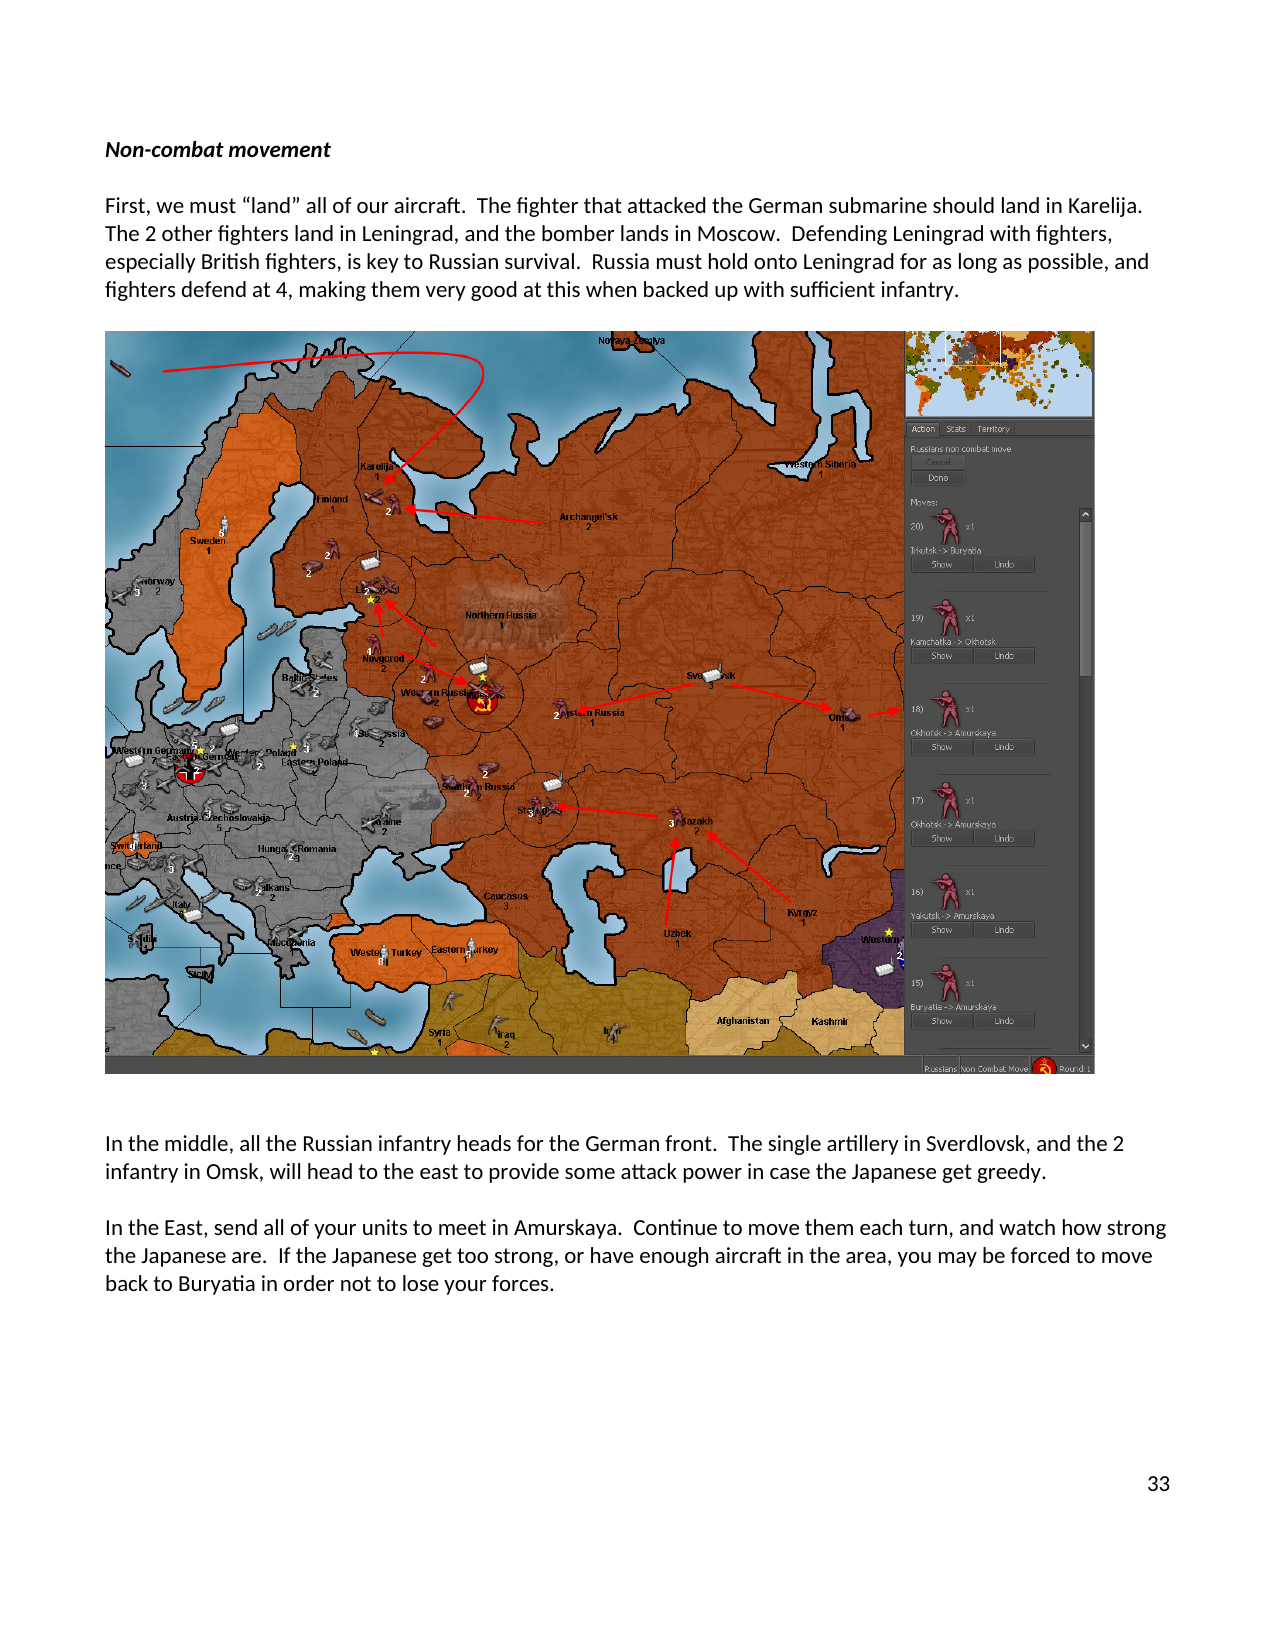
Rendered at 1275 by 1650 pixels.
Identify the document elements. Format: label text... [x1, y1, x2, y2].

text In the middle, all the Russian infantry heads for the German front. The single artillery in Sverdlovsk, and the 2 infantry in Omsk, will head to the east to provide some attack power in case the Japanese get greedy. [105, 1129, 1170, 1185]
text In the East, send all of your units to meet in Amurskaya. Continue to move them each turn, and watch how strong the Japanese are. If the Japanese get too strong, or have enough aircraft in the area, you may be forced to move back to Buryatia in order not to lose your forces. [105, 1213, 1170, 1297]
text First, we must “land” all of our aircraft. The fighter that attacked the German submarine should land in Karelija. The 2 other fighters land in Leningrad, and the bomber lands in Moscow. Defending Leningrad with fighters, especially British fighters, is key to Russian survival. Russia must hold onto Leningrad for as long as possible, and fighters defend at 4, making them very good at this when backed up with sufficient infantry. [105, 191, 1170, 303]
text Non-combat movement [105, 135, 1170, 163]
picture [105, 331, 1095, 1074]
